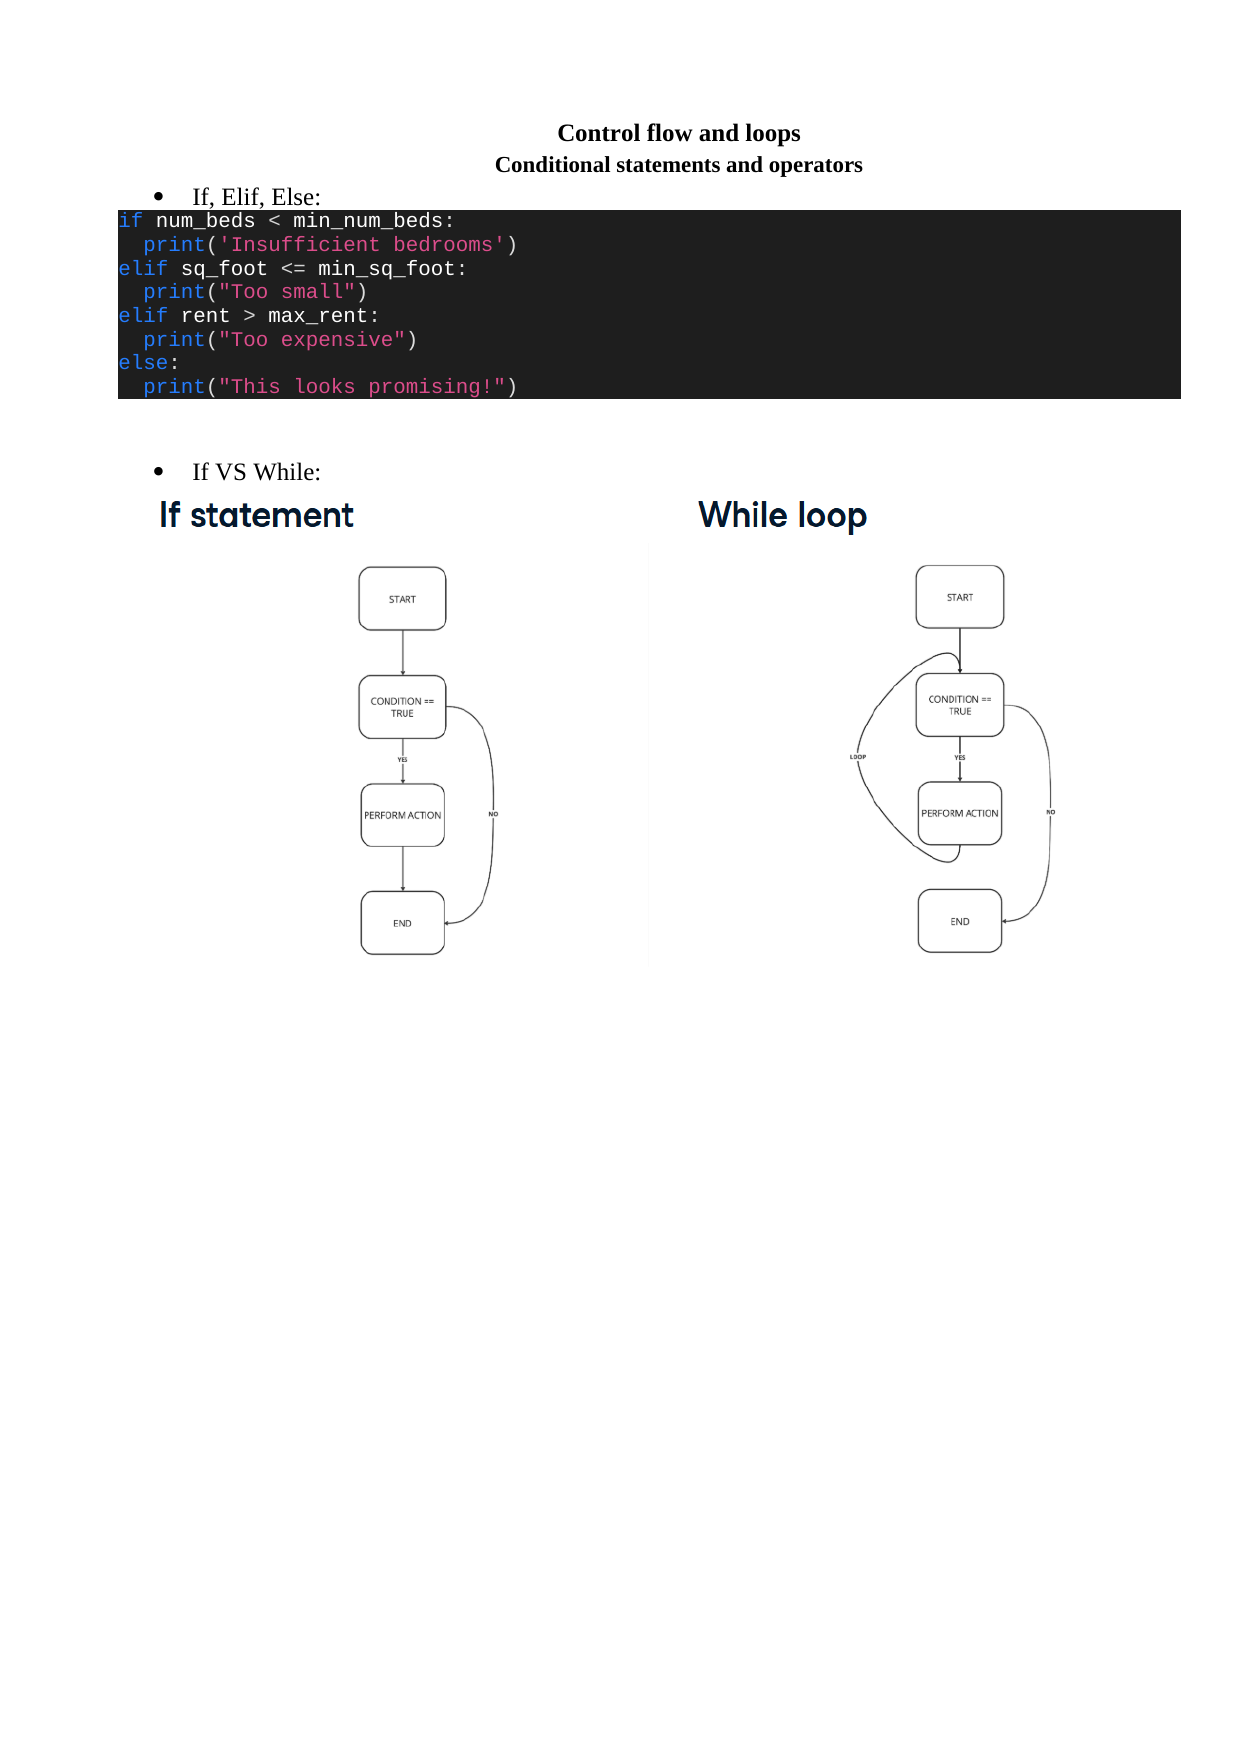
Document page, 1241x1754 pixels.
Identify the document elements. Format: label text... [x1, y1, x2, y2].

subtitle Conditional statements and operators [118, 151, 1181, 177]
text elif rent > max_rent: [118, 305, 1181, 328]
text elif sq_foot <= min_sq_foot: [118, 258, 1181, 281]
list If, Elif, Else: [154, 182, 1181, 210]
text if num_beds < min_num_beds: [118, 210, 1181, 234]
text print('Insufficient bedrooms') [118, 234, 1181, 258]
list If VS While: [154, 457, 1181, 486]
subtitle Control flow and loops [118, 118, 1181, 147]
picture [152, 485, 1147, 967]
text print("This looks promising!") [118, 376, 1181, 399]
text else: [118, 352, 1181, 376]
text print("Too small") [118, 281, 1181, 305]
text print("Too expensive") [118, 328, 1181, 352]
